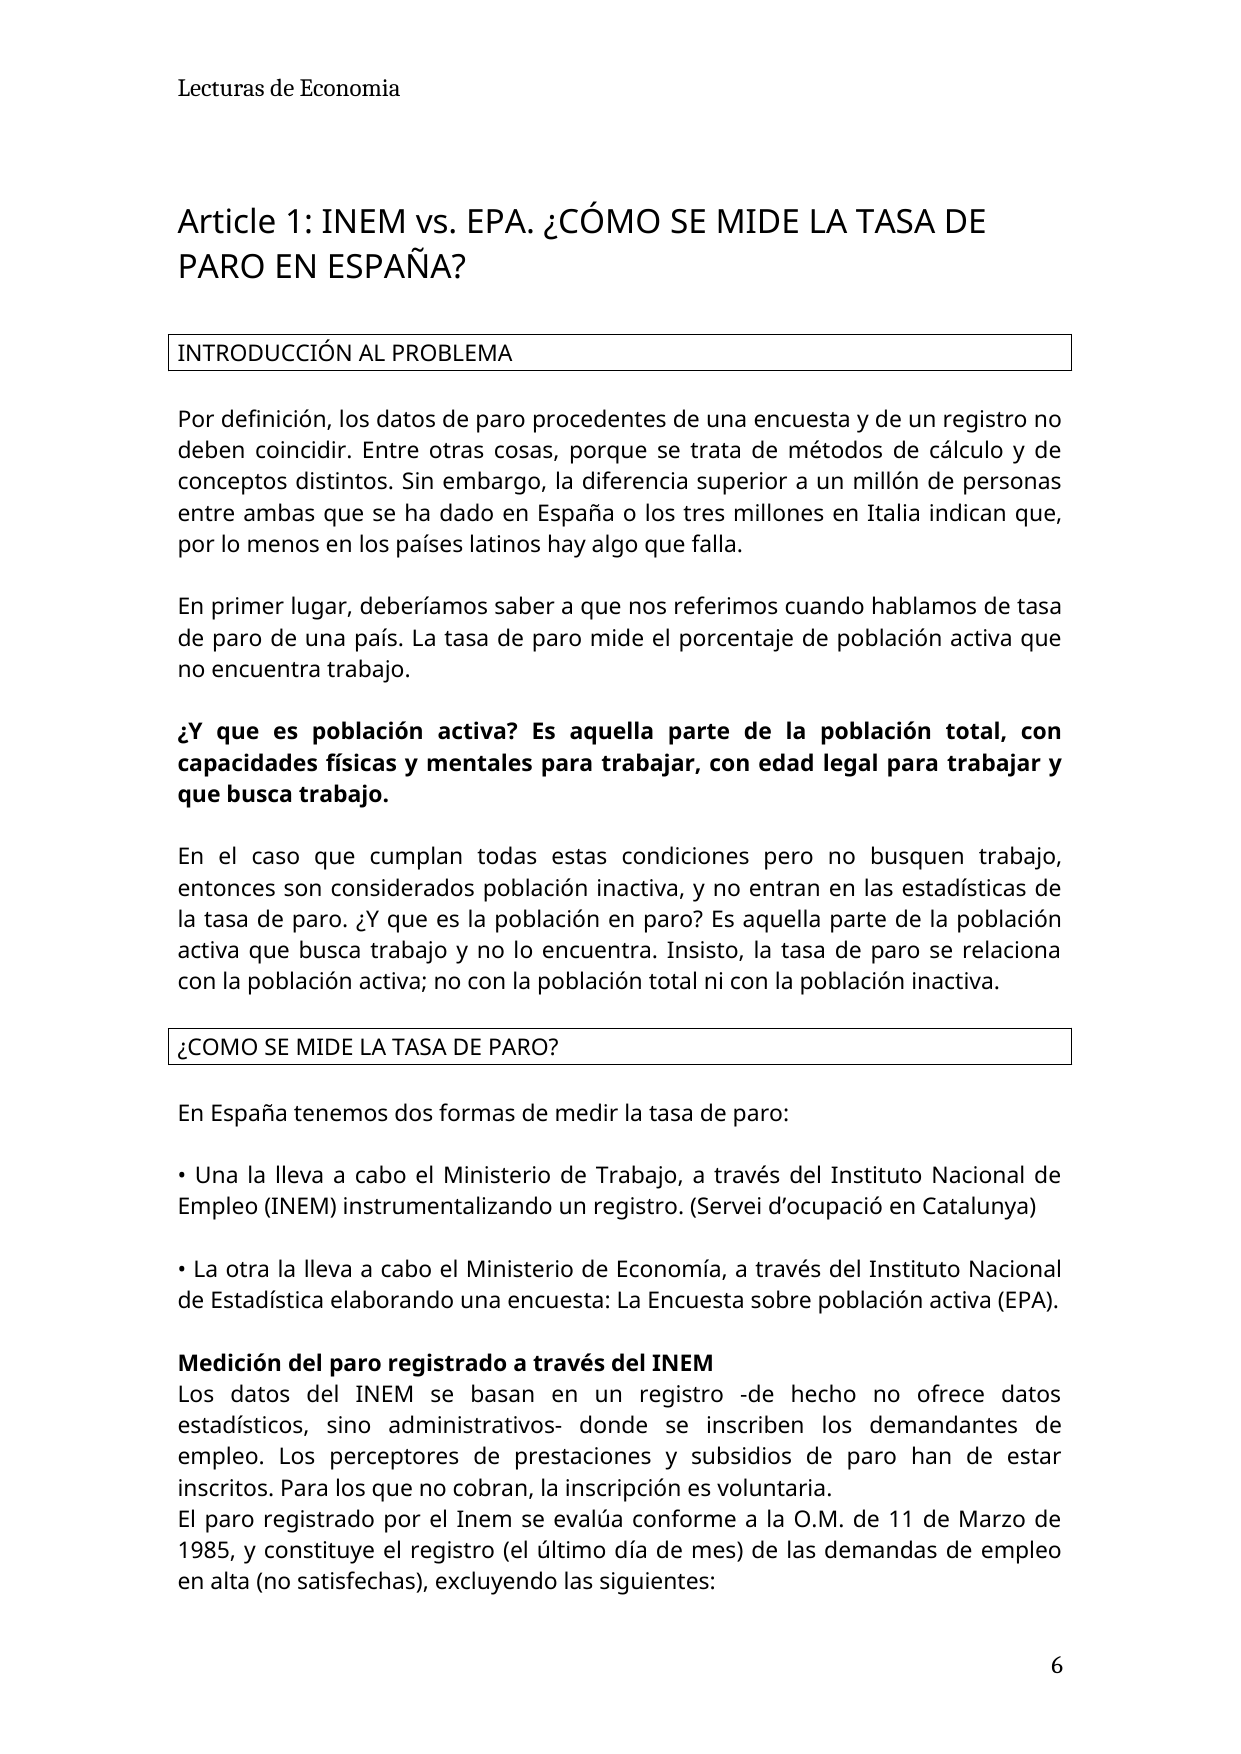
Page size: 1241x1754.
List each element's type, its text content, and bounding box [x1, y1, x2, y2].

text En España tenemos dos formas de medir la tasa de paro: [177, 1096, 1063, 1128]
subtitle Article 1: INEM vs. EPA. ¿CÓMO SE MIDE LA TASA DE PARO EN ESPAÑA? [177, 198, 1063, 288]
text Por definición, los datos de paro procedentes de una encuesta y de un registro no deben coincidir. Entre otras cosas, porque se trata de métodos de cálculo y de conceptos distintos. Sin embargo, la diferencia superior a un millón de personas entre ambas que se ha dado en España o los tres millones en Italia indican que, por lo menos en los países latinos hay algo que falla. [177, 403, 1063, 559]
text En el caso que cumplan todas estas condiciones pero no busquen trabajo, entonces son considerados población inactiva, y no entran en las estadísticas de la tasa de paro. ¿Y que es la población en paro? Es aquella parte de la población activa que busca trabajo y no lo encuentra. Insisto, la tasa de paro se relaciona con la población activa; no con la población total ni con la población inactiva. [177, 840, 1063, 996]
text ¿Y que es población activa? Es aquella parte de la población total, con capacidades físicas y mentales para trabajar, con edad legal para trabajar y que busca trabajo. [177, 715, 1063, 809]
text Medición del paro registrado a través del INEM [177, 1346, 1063, 1378]
text • La otra la lleva a cabo el Ministerio de Economía, a través del Instituto Nacional de Estadística elaborando una encuesta: La Encuesta sobre población activa (EPA). [177, 1253, 1063, 1315]
text El paro registrado por el Inem se evalúa conforme a la O.M. de 11 de Marzo de 1985, y constituye el registro (el último día de mes) de las demandas de empleo en alta (no satisfechas), excluyendo las siguientes: [177, 1503, 1063, 1596]
text • Una la lleva a cabo el Ministerio de Trabajo, a través del Instituto Nacional de Empleo (INEM) instrumentalizando un registro. (Servei d’ocupació en Catalunya) [177, 1159, 1063, 1221]
text ¿COMO SE MIDE LA TASA DE PARO? [169, 1029, 1071, 1064]
text Los datos del INEM se basan en un registro -de hecho no ofrece datos estadísticos, sino administrativos- donde se inscriben los demandantes de empleo. Los perceptores de prestaciones y subsidios de paro han de estar inscritos. Para los que no cobran, la inscripción es voluntaria. [177, 1378, 1063, 1503]
text INTRODUCCIÓN AL PROBLEMA [169, 335, 1071, 370]
text En primer lugar, deberíamos saber a que nos referimos cuando hablamos de tasa de paro de una país. La tasa de paro mide el porcentaje de población activa que no encuentra trabajo. [177, 590, 1063, 684]
